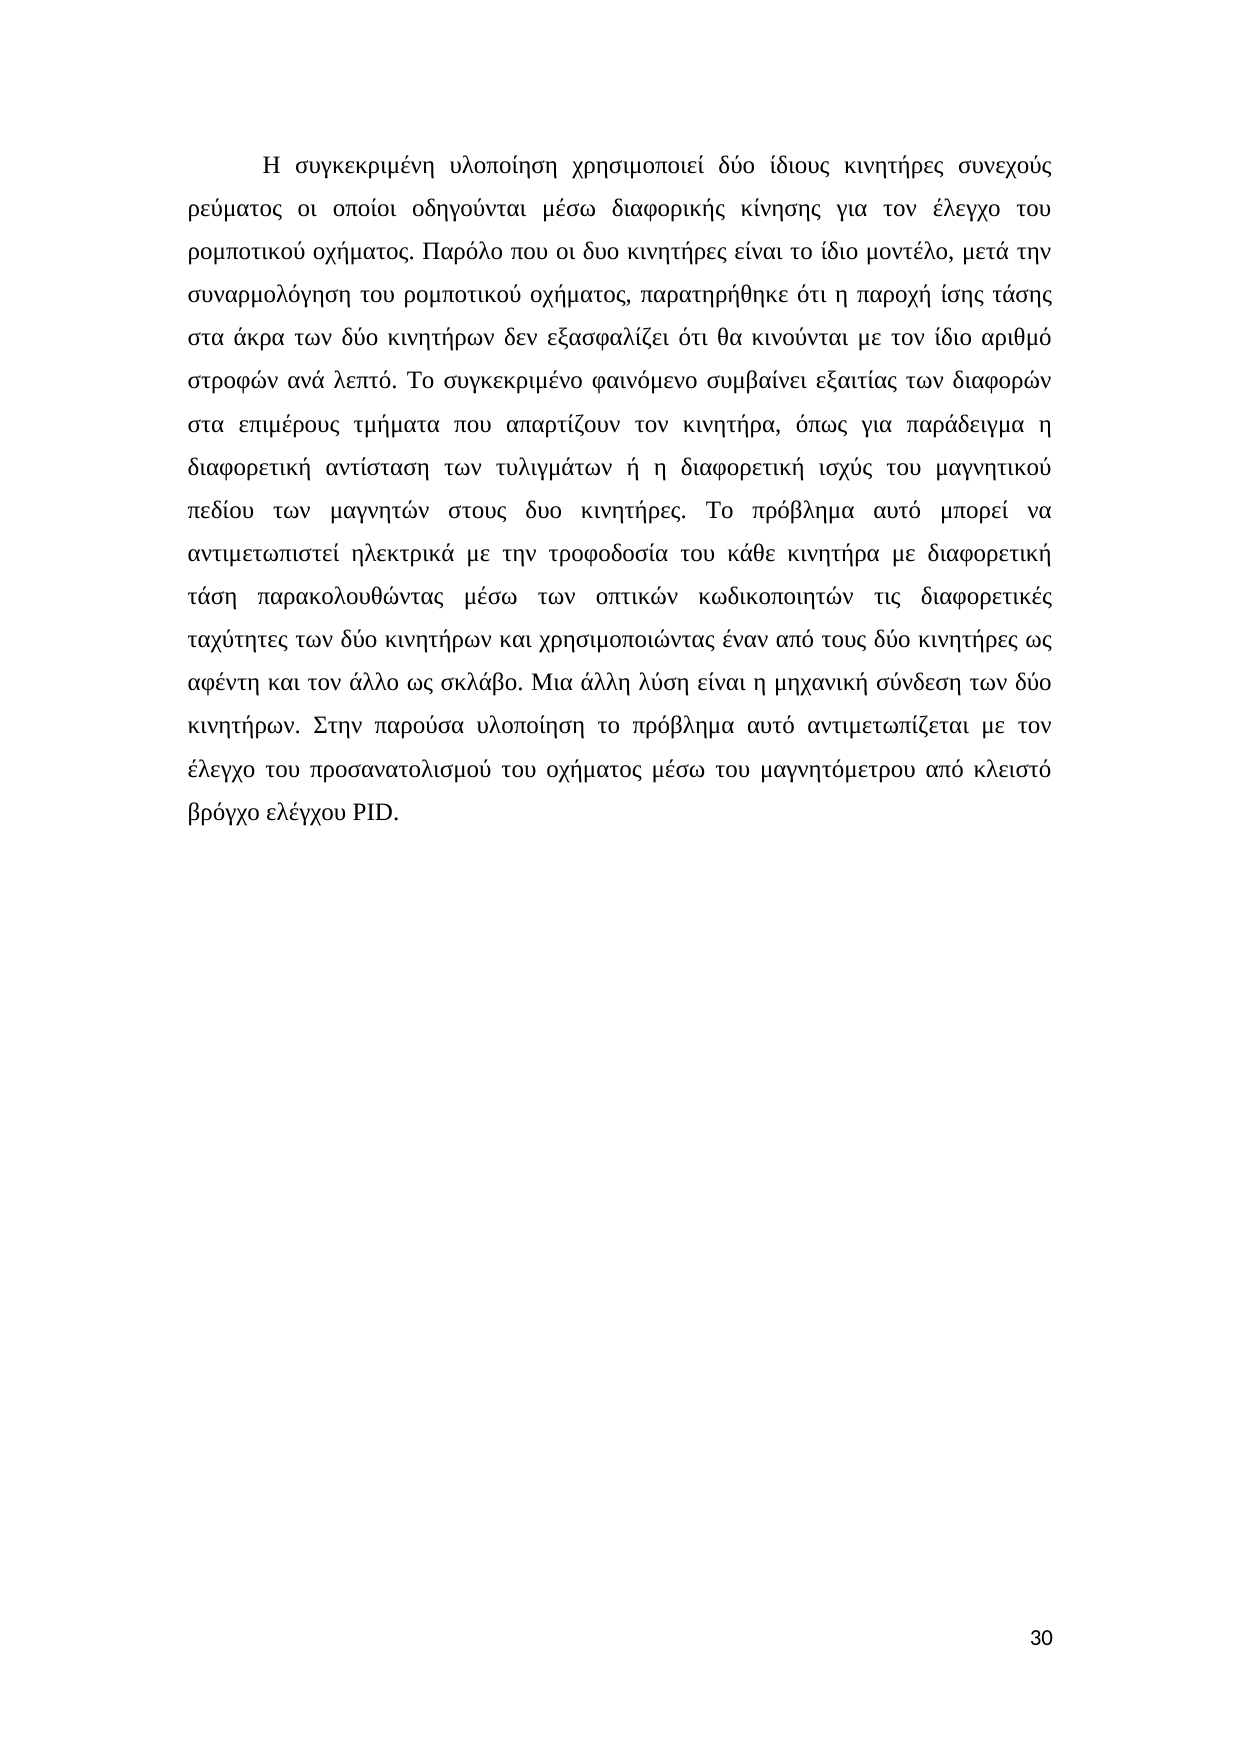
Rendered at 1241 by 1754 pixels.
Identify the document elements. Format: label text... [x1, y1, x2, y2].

text Η συγκεκριμένη υλοποίηση χρησιμοποιεί δύο ίδιους κινητήρες συνεχούς ρεύματος οι οποίοι οδηγούνται μέσω διαφορικής κίνησης για τον έλεγχο του ρομποτικού οχήματος. Παρόλο που οι δυο κινητήρες είναι το ίδιο μοντέλο, μετά την συναρμολόγηση του ρομποτικού οχήματος, παρατηρήθηκε ότι η παροχή ίσης τάσης στα άκρα των δύο κινητήρων δεν εξασφαλίζει ότι θα κινούνται με τον ίδιο αριθμό στροφών ανά λεπτό. Το συγκεκριμένο φαινόμενο συμβαίνει εξαιτίας των διαφορών στα επιμέρους τμήματα που απαρτίζουν τον κινητήρα, όπως για παράδειγμα η διαφορετική αντίσταση των τυλιγμάτων ή η διαφορετική ισχύς του μαγνητικού πεδίου των μαγνητών στους δυο κινητήρες. Το πρόβλημα αυτό μπορεί να αντιμετωπιστεί ηλεκτρικά με την τροφοδοσία του κάθε κινητήρα με διαφορετική τάση παρακολουθώντας μέσω των οπτικών κωδικοποιητών τις διαφορετικές ταχύτητες των δύο κινητήρων και χρησιμοποιώντας έναν από τους δύο κινητήρες ως αφέντη και τον άλλο ως σκλάβο. Μια άλλη λύση είναι η μηχανική σύνδεση των δύο κινητήρων. Στην παρούσα υλοποίηση το πρόβλημα αυτό αντιμετωπίζεται με τον έλεγχο του προσανατολισμού του οχήματος μέσω του μαγνητόμετρου από κλειστό βρόγχο ελέγχου PID. [187, 150, 1053, 826]
